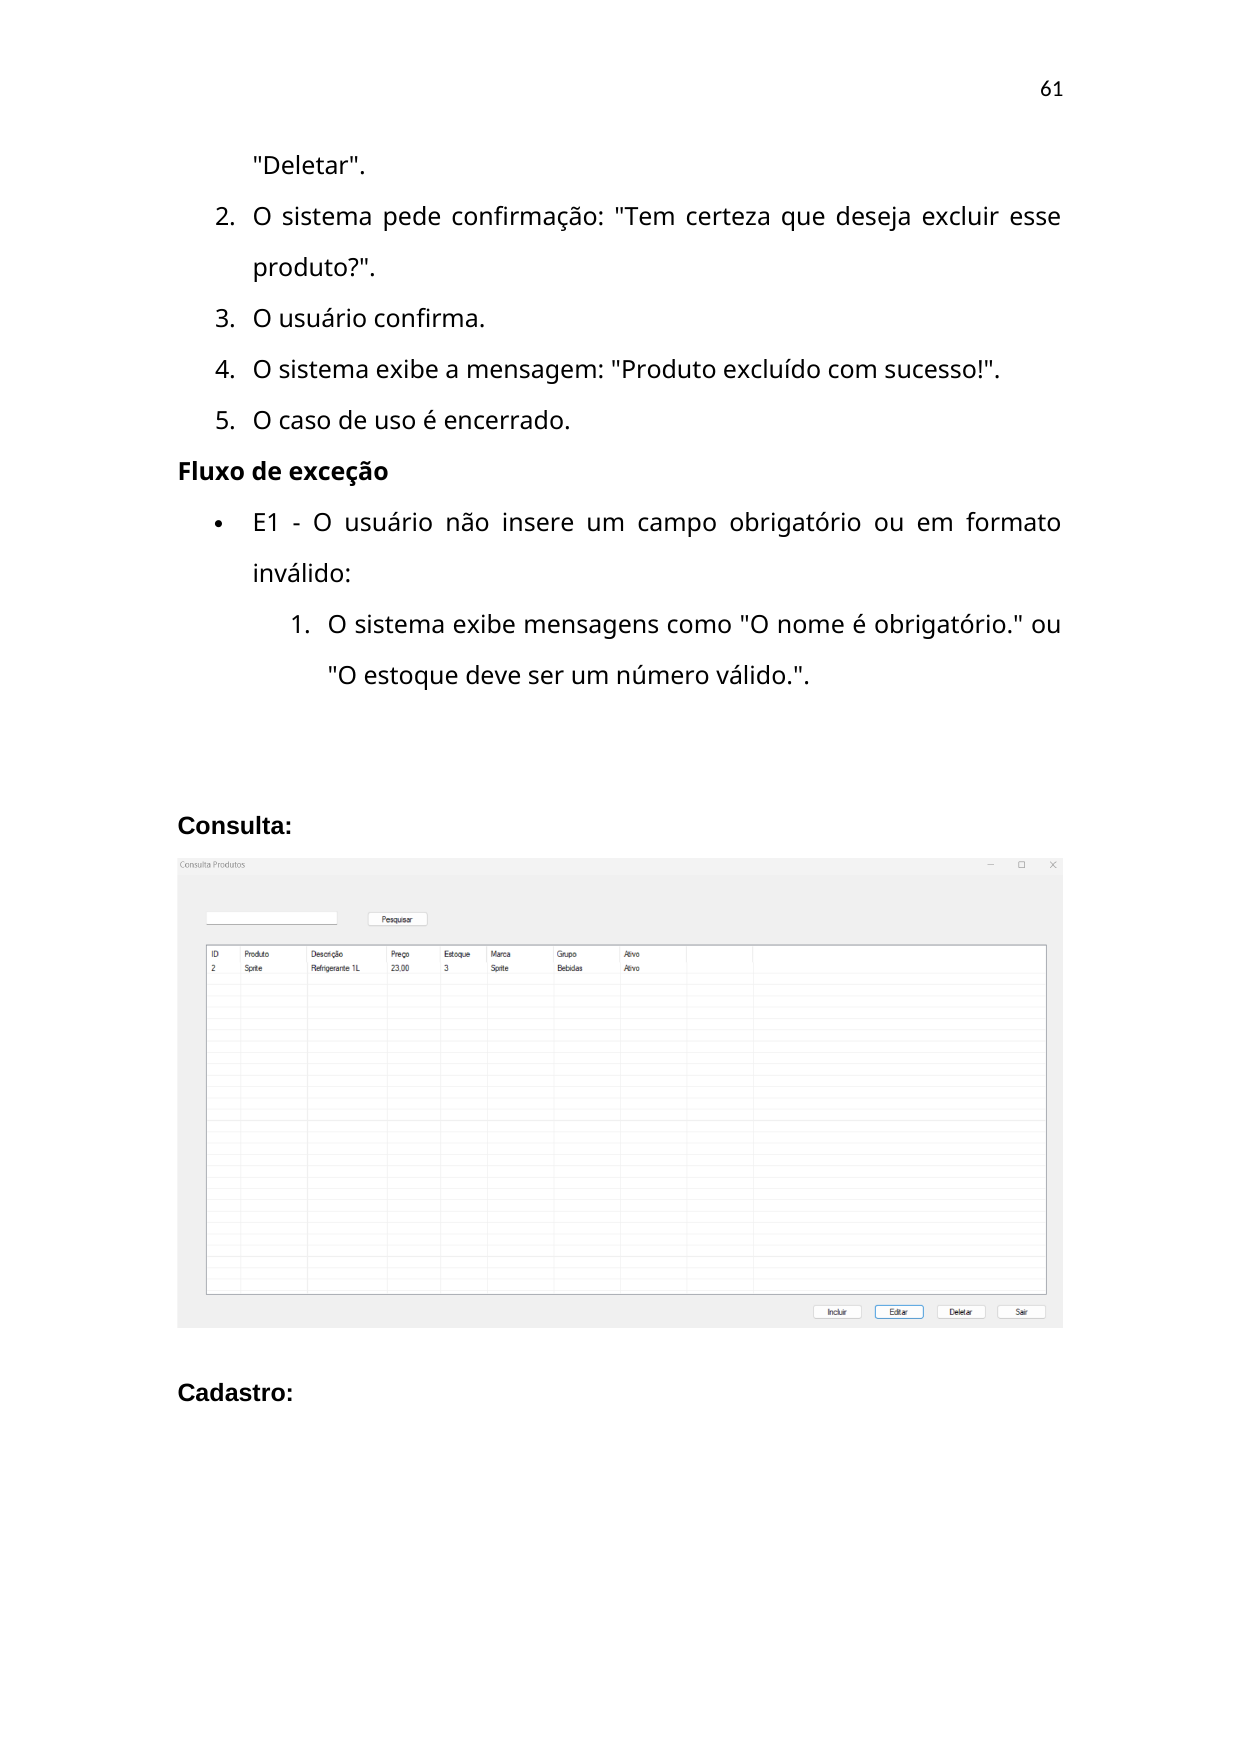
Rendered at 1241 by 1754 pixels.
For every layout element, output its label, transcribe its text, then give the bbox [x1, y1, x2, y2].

text Cadastro: [177, 1346, 1063, 1406]
list E1 - O usuário não insere um campo obrigatório ou em formato inválido: [215, 505, 1063, 590]
list O sistema exibe a mensagem: "Produto excluído com sucesso!". [215, 352, 1063, 386]
list O sistema pede confirmação: "Tem certeza que deseja excluir esse produto?". [215, 199, 1063, 284]
text Fluxo de exceção [177, 454, 1063, 488]
list O caso de uso é encerrado. [215, 403, 1063, 437]
picture [177, 858, 1063, 1328]
list O sistema exibe mensagens como "O nome é obrigatório." ou "O estoque deve ser um número válido.". [290, 607, 1063, 692]
list O usuário confirma. [215, 301, 1063, 335]
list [215, 148, 1063, 182]
text Consulta: [177, 811, 1063, 840]
